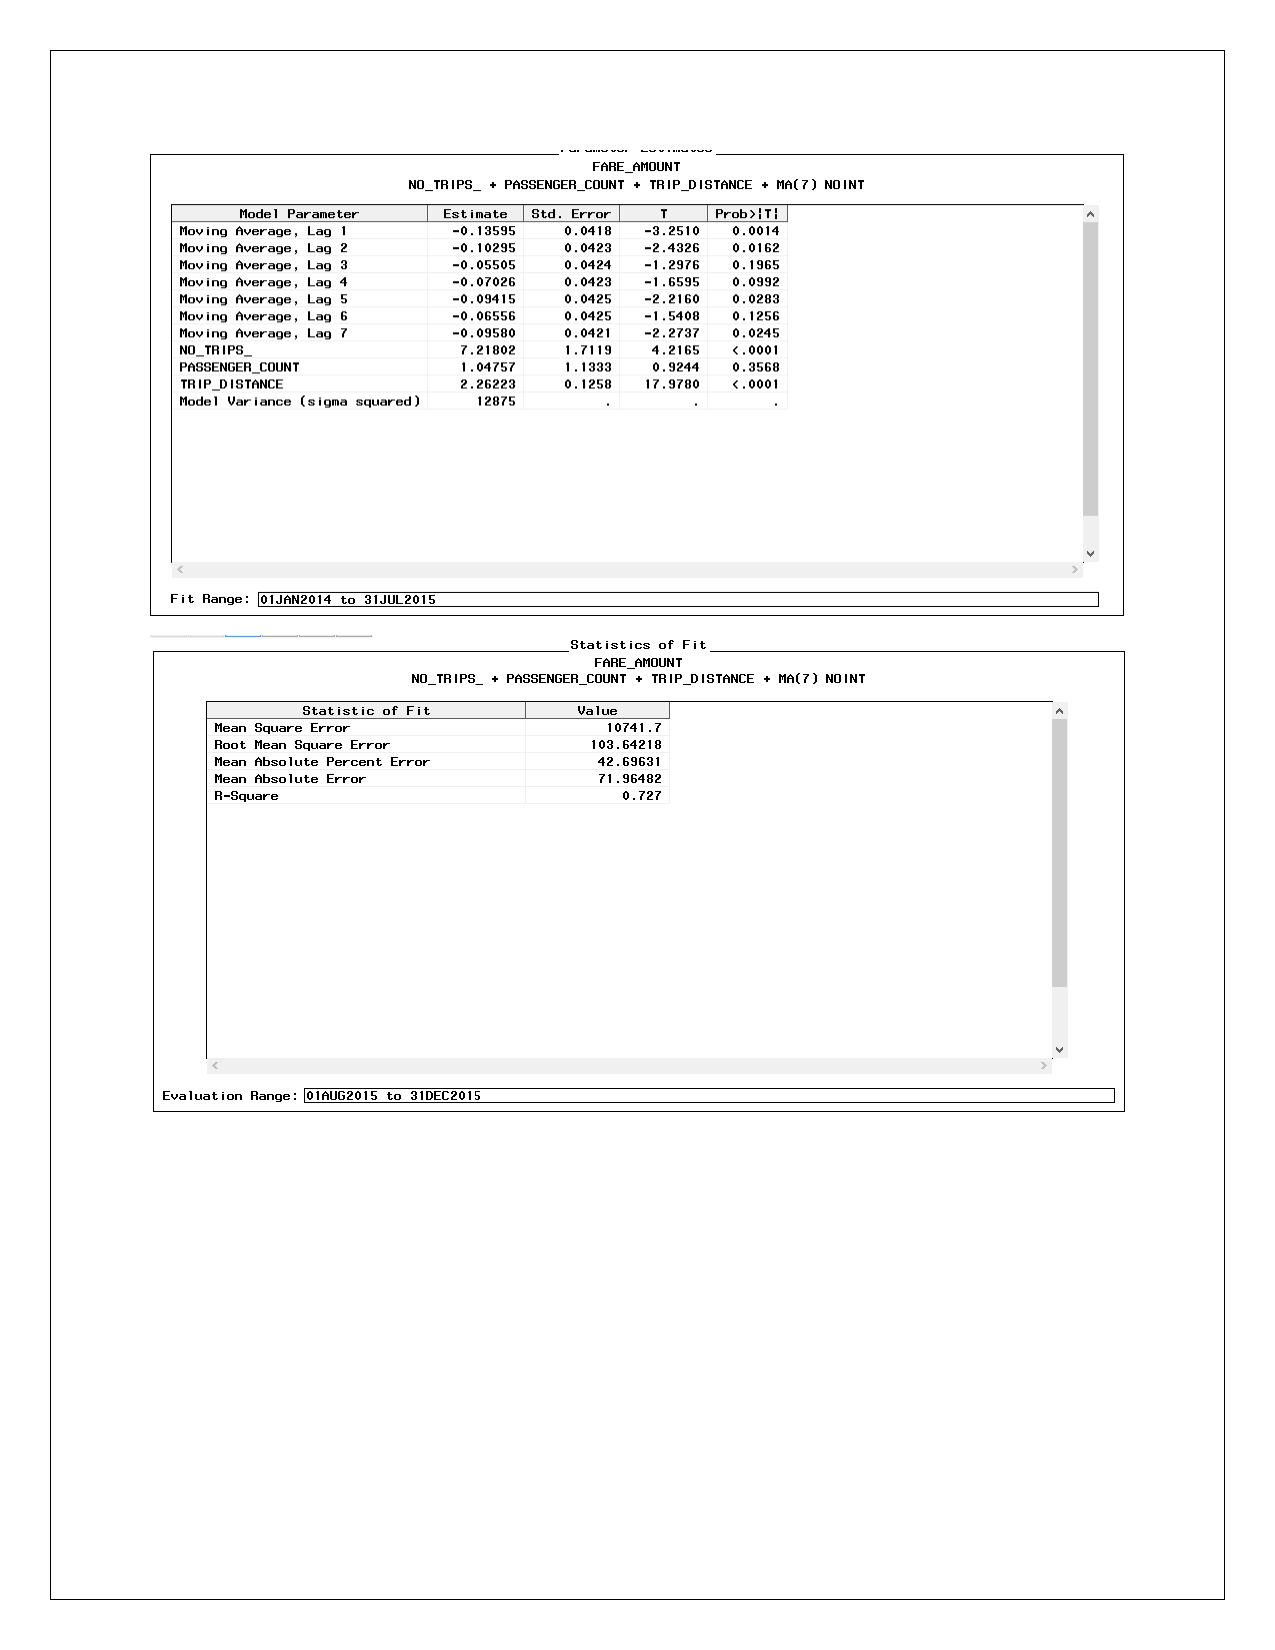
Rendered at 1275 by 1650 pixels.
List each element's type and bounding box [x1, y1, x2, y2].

picture [150, 635, 1125, 1116]
picture [150, 150, 1125, 619]
